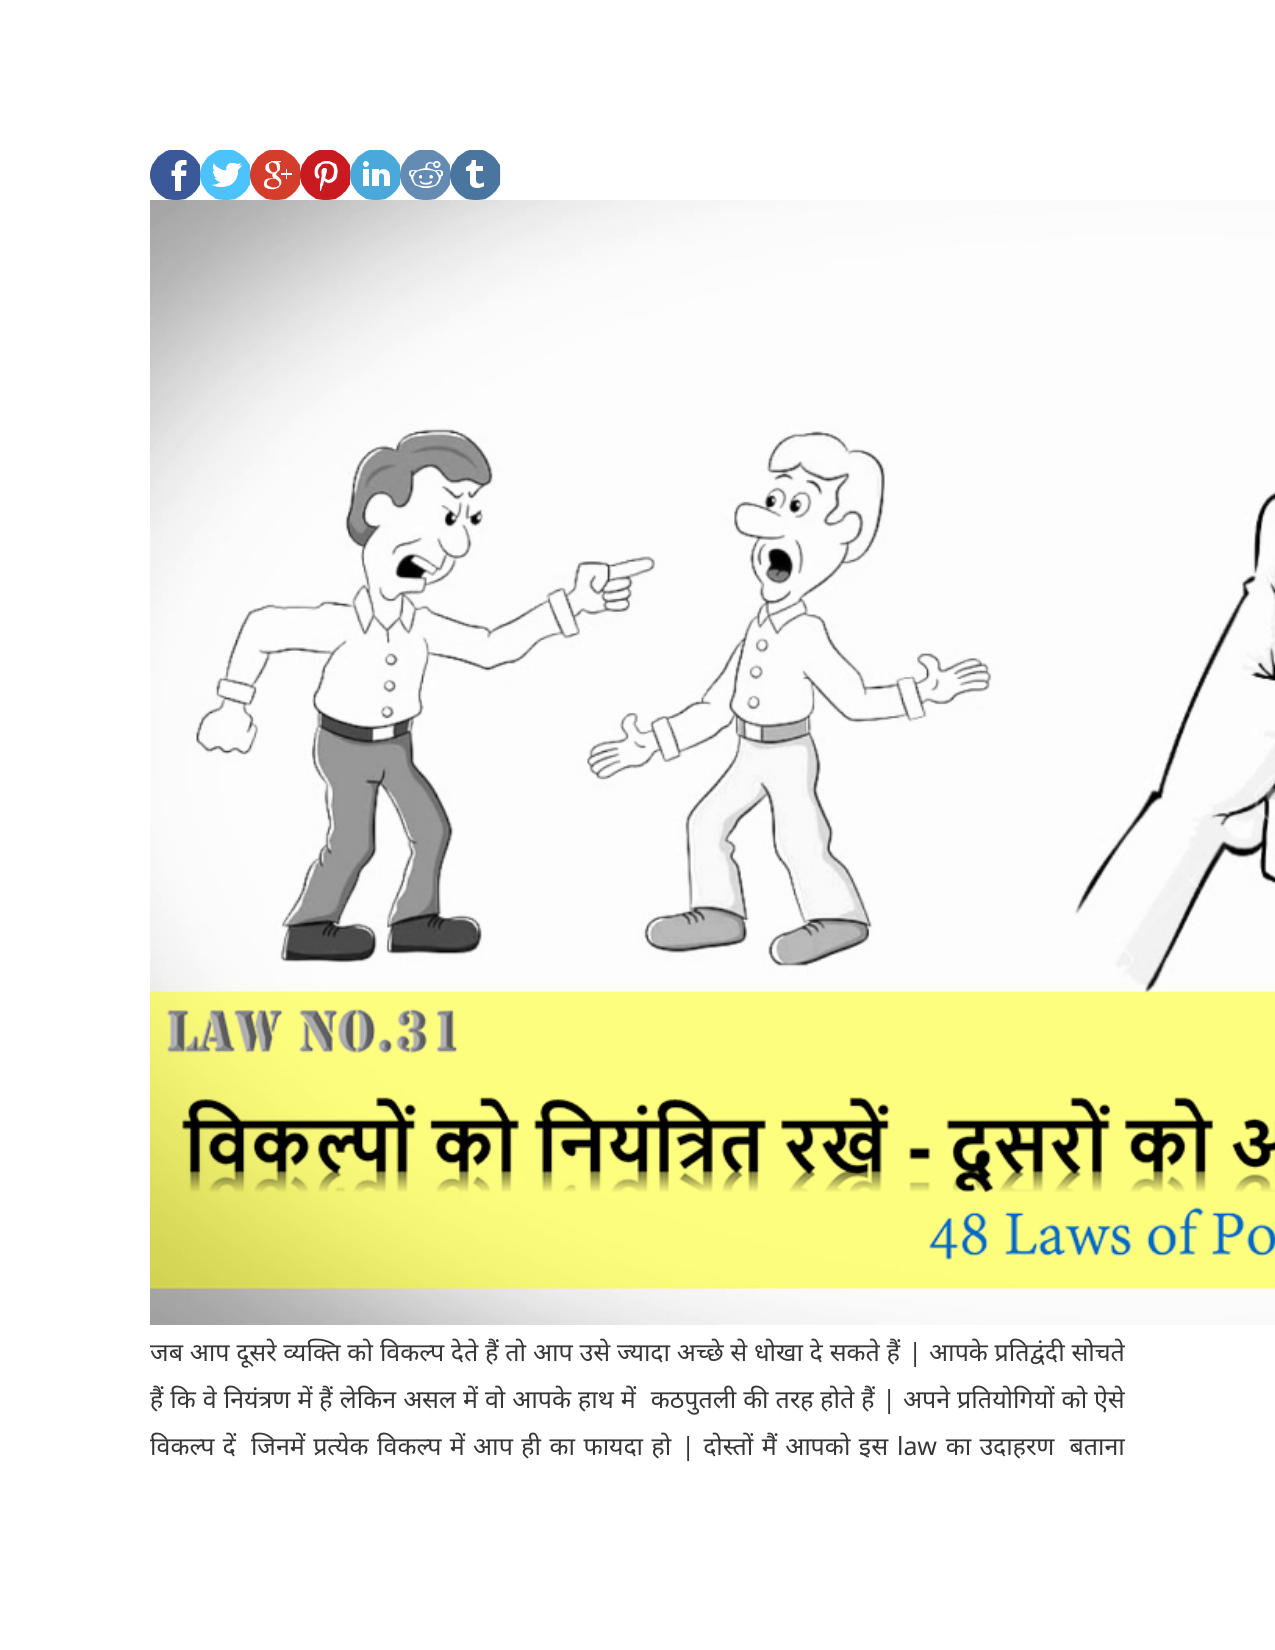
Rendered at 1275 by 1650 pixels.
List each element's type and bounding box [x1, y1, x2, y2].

text [150, 1325, 1125, 1466]
picture [150, 150, 1275, 1325]
